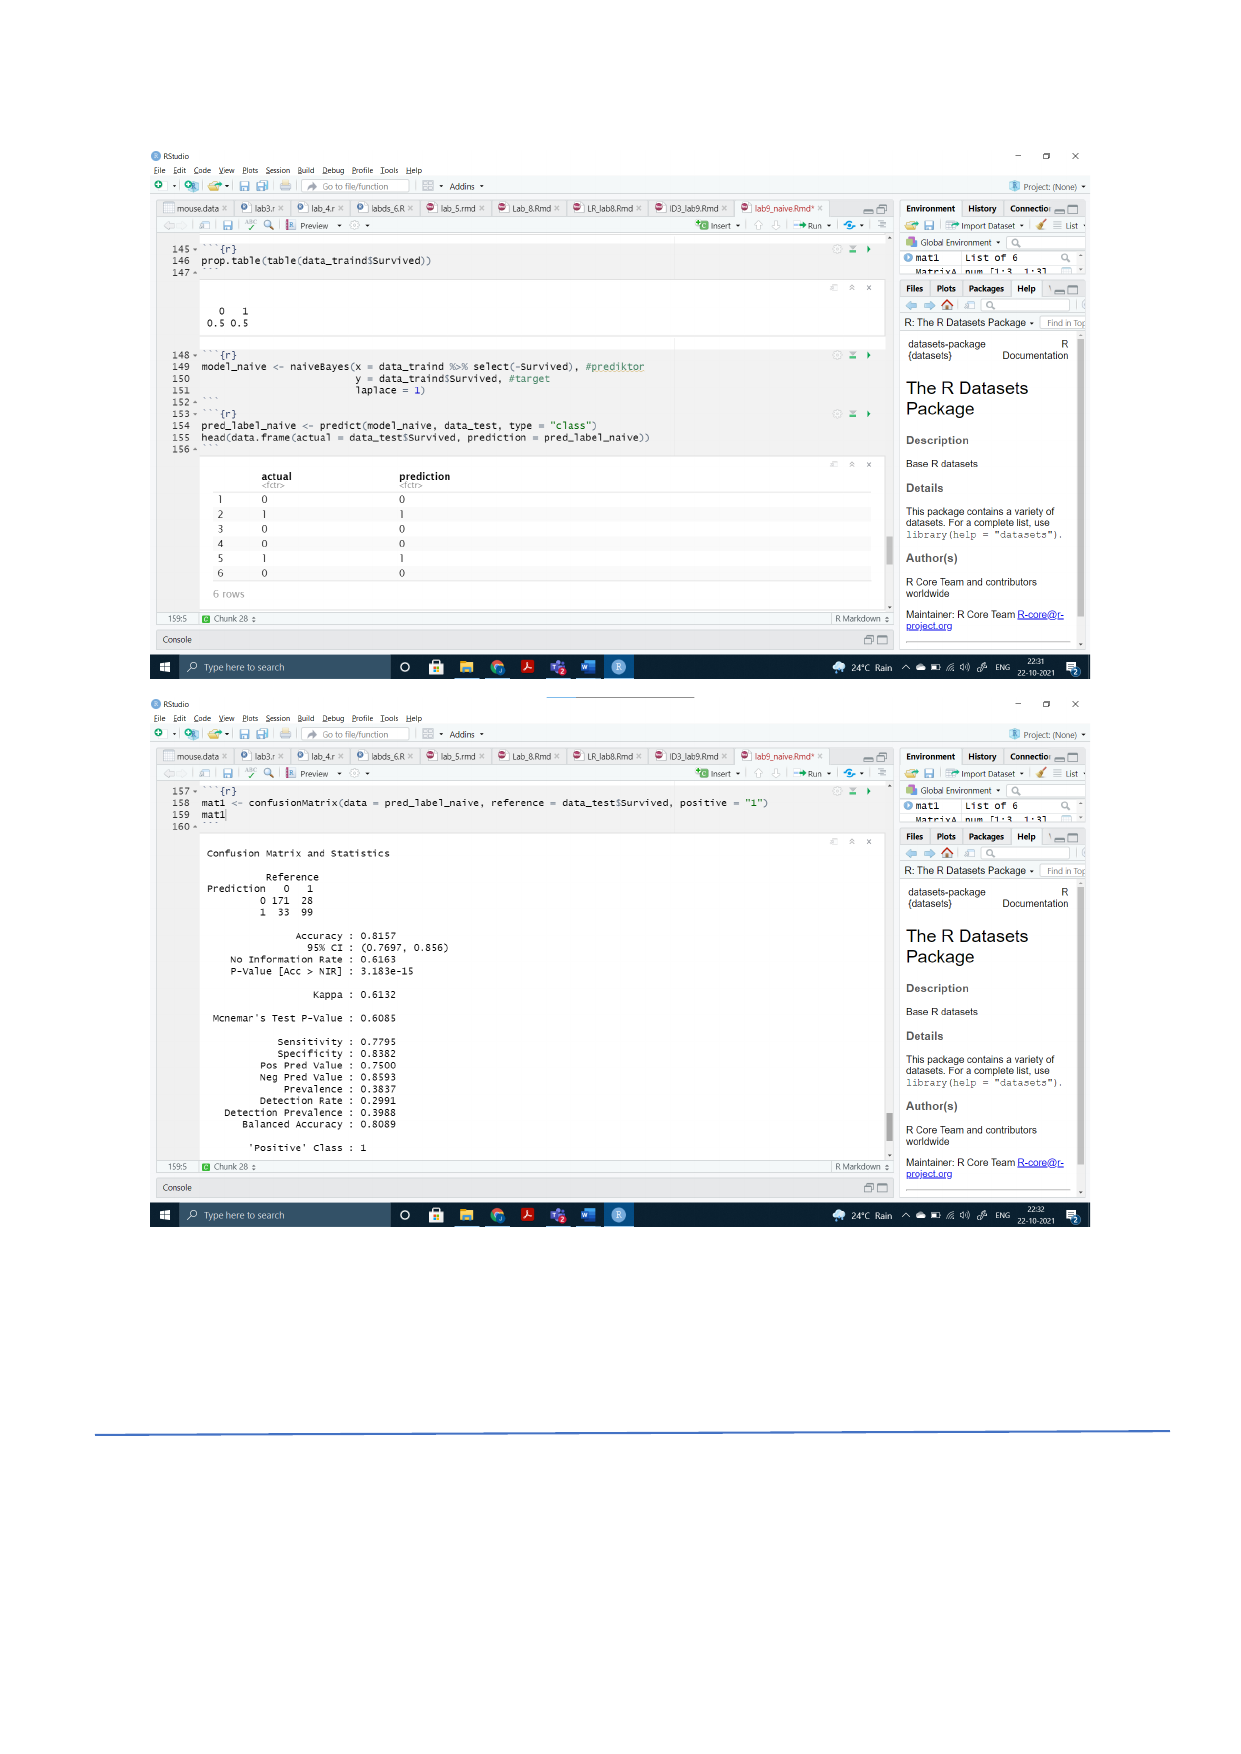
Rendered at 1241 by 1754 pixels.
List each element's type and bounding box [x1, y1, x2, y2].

picture [150, 697, 1091, 1227]
picture [150, 150, 1091, 679]
